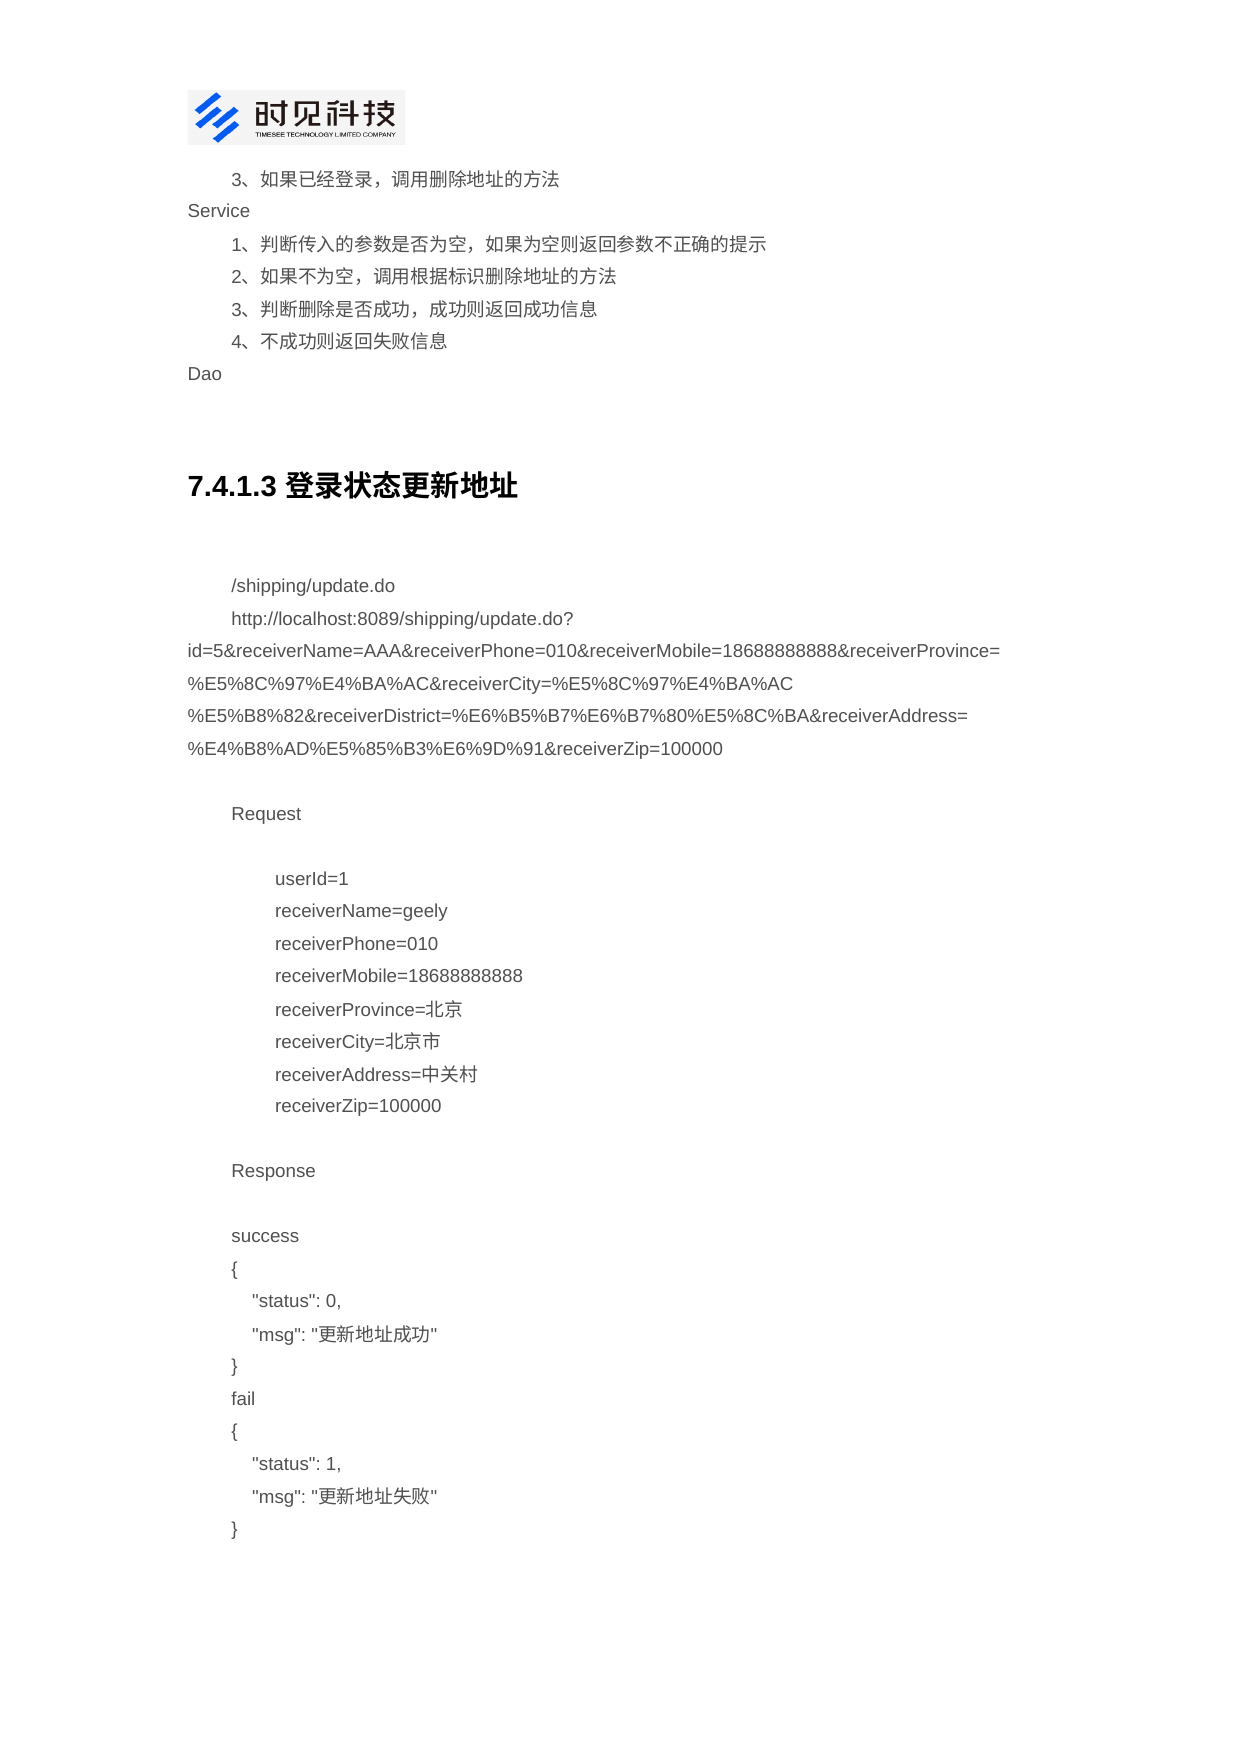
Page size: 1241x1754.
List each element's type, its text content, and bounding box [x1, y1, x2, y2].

list 2、如果不为空，调用根据标识删除地址的方法 [187, 259, 1053, 292]
text receiverPhone=010 [231, 927, 1053, 959]
text { [187, 1252, 1053, 1284]
text "msg": "更新地址失败" [187, 1479, 1053, 1512]
list 3、如果已经登录，调用删除地址的方法 [187, 162, 1053, 194]
text /shipping/update.do [187, 569, 1053, 602]
text receiverCity=北京市 [231, 1024, 1053, 1057]
text receiverName=geely [231, 894, 1053, 927]
text http://localhost:8089/shipping/update.do?id=5&receiverName=AAA&receiverPhone=010&receiverMobile=18688888888&receiverProvince=%E5%8C%97%E4%BA%AC&receiverCity=%E5%8C%97%E4%BA%AC%E5%B8%82&receiverDistrict=%E6%B5%B7%E6%B7%80%E5%8C%BA&receiverAddress=%E4%B8%AD%E5%85%B3%E6%9D%91&receiverZip=100000 [187, 602, 1053, 764]
picture [187, 90, 406, 145]
text receiverZip=100000 [231, 1089, 1053, 1122]
text receiverProvince=北京 [231, 992, 1053, 1024]
list Service [187, 194, 1053, 227]
text userId=1 [231, 862, 1053, 894]
list 4、不成功则返回失败信息 [187, 324, 1053, 357]
text "status": 1, [187, 1447, 1053, 1479]
text "status": 0, [187, 1284, 1053, 1317]
text Response [187, 1154, 1053, 1187]
text Request [187, 797, 1053, 829]
text receiverAddress=中关村 [231, 1057, 1053, 1089]
list 3、判断删除是否成功，成功则返回成功信息 [187, 292, 1053, 324]
list 1、判断传入的参数是否为空，如果为空则返回参数不正确的提示 [187, 227, 1053, 259]
text } [187, 1512, 1053, 1544]
list Dao [187, 357, 1053, 389]
text success [187, 1219, 1053, 1252]
text "msg": "更新地址成功" [187, 1317, 1053, 1349]
text receiverMobile=18688888888 [231, 959, 1053, 992]
text fail [187, 1382, 1053, 1414]
subtitle 7.4.1.3 登录状态更新地址 [187, 451, 1053, 516]
text } [187, 1349, 1053, 1382]
text { [187, 1414, 1053, 1447]
